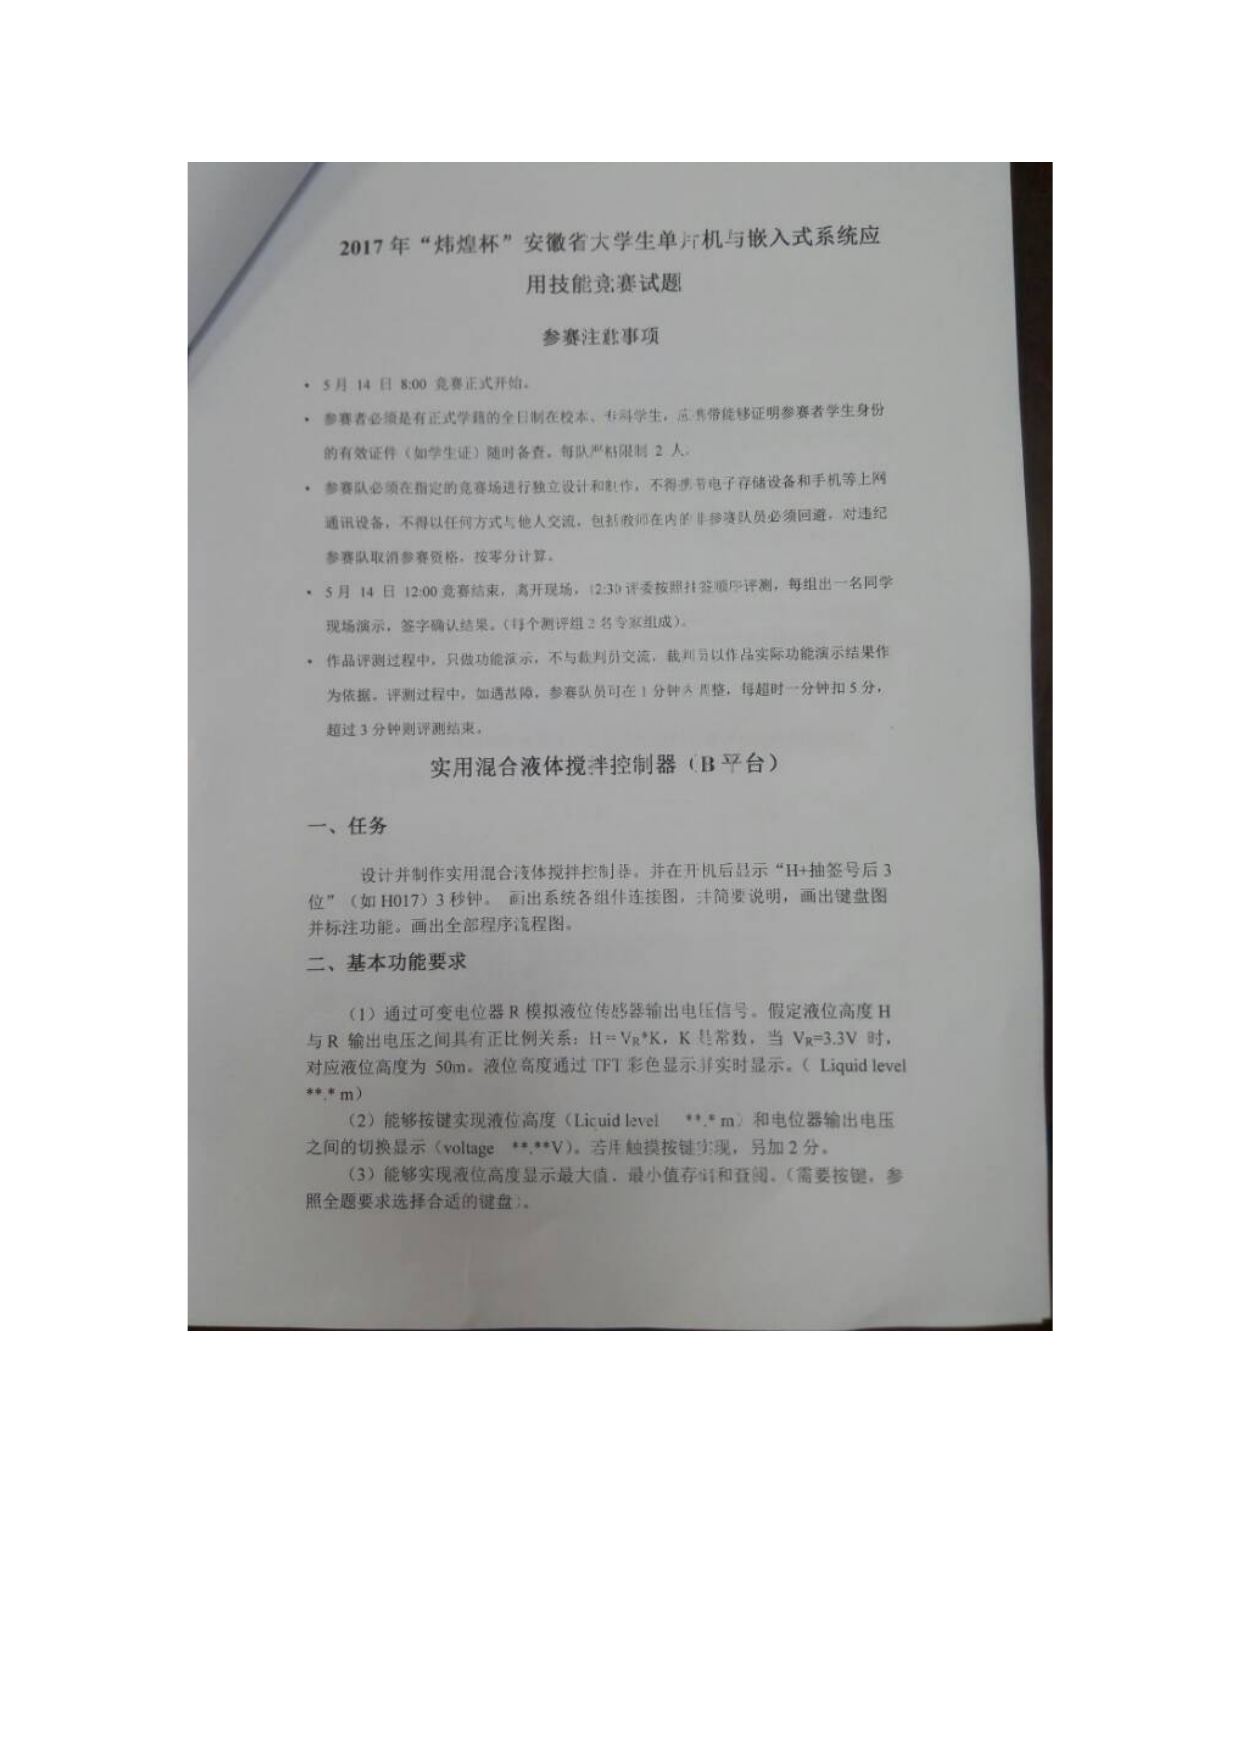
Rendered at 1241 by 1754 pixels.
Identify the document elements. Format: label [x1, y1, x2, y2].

picture [187, 162, 1053, 1331]
